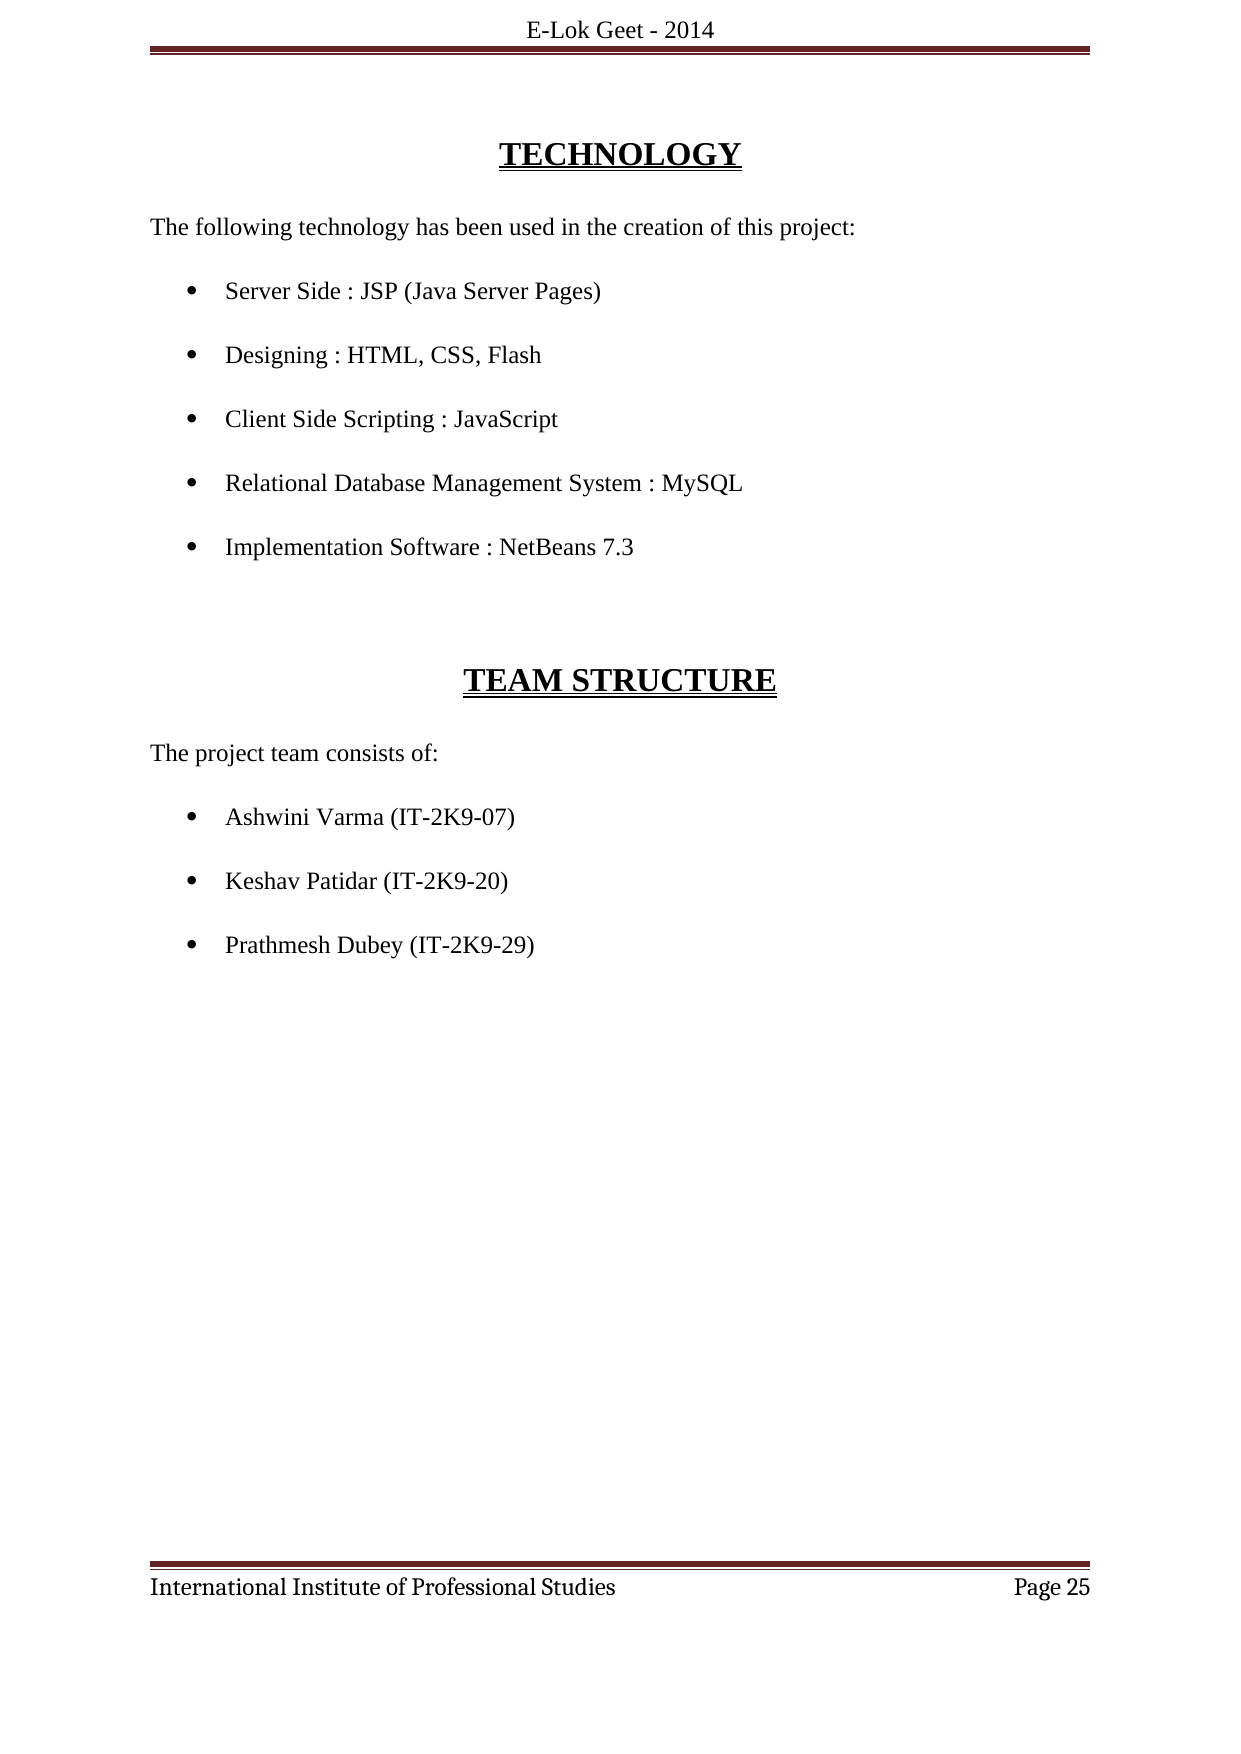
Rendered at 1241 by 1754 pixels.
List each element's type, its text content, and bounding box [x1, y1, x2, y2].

text The following technology has been used in the creation of this project: [150, 212, 1090, 241]
list Implementation Software : NetBeans 7.3 [187, 532, 1090, 561]
list Client Side Scripting : JavaScript [187, 404, 1090, 433]
text The project team consists of: [150, 738, 1090, 767]
list Designing : HTML, CSS, Flash [187, 340, 1090, 369]
list Relational Database Management System : MySQL [187, 468, 1090, 497]
list Ashwini Varma (IT-2K9-07) [187, 802, 1090, 831]
list Keshav Patidar (IT-2K9-20) [187, 866, 1090, 895]
list Server Side : JSP (Java Server Pages) [187, 276, 1090, 305]
list Prathmesh Dubey (IT-2K9-29) [187, 930, 1090, 959]
text TECHNOLOGY [150, 134, 1090, 172]
text TEAM STRUCTURE [150, 660, 1090, 698]
